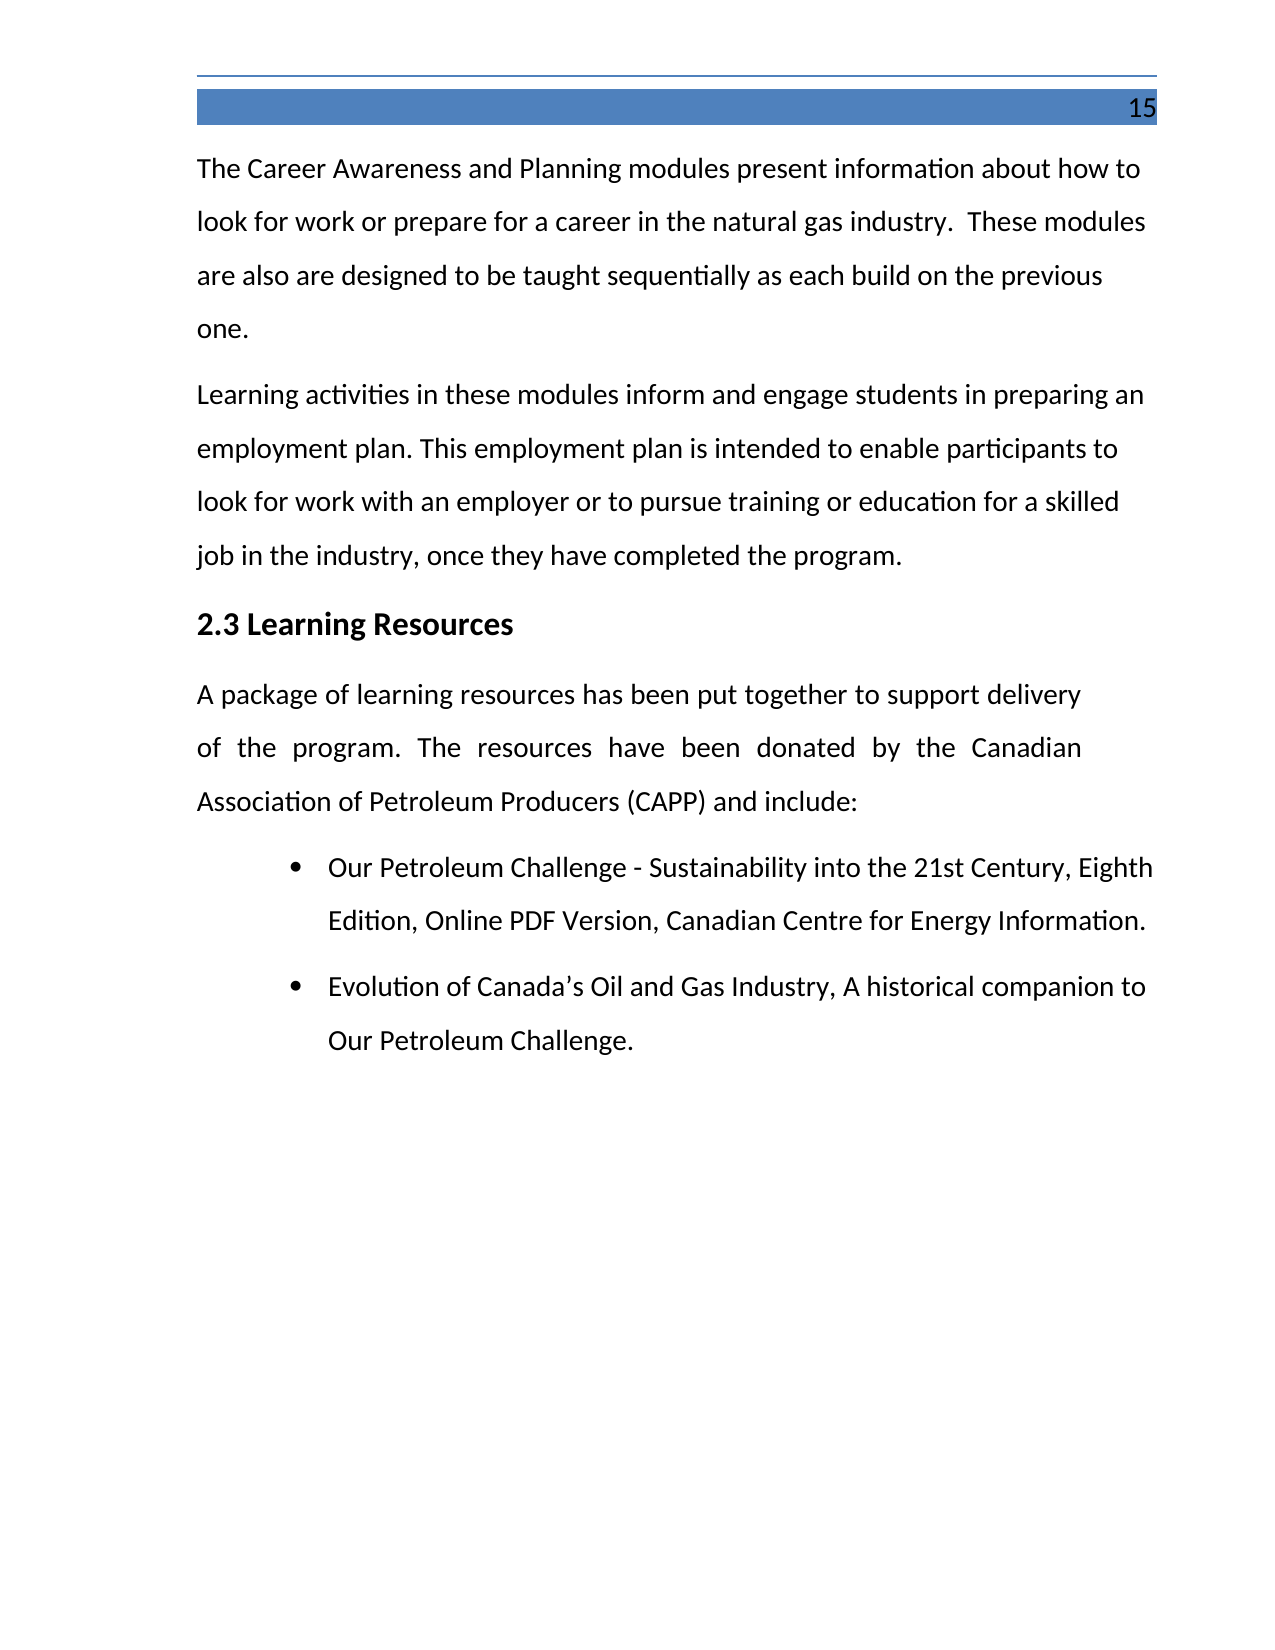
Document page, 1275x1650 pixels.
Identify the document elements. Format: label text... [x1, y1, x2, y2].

list Evolution of Canada’s Oil and Gas Industry, A historical companion to Our Petroleum Challenge. [291, 968, 1157, 1057]
list Our Petroleum Challenge - Sustainability into the 21st Century, Eighth Edition, Online PDF Version, Canadian Centre for Energy Information. [291, 849, 1157, 938]
text Learning activities in these modules inform and engage students in preparing an employment plan. This employment plan is intended to enable participants to look for work with an employer or to pursue training or education for a skilled job in the industry, once they have completed the program. [197, 376, 1157, 572]
text A package of learning resources has been put together to support delivery of the program. The resources have been donated by the Canadian Association of Petroleum Producers (CAPP) and include: [197, 676, 1083, 818]
subtitle 2.3 Learning Resources [197, 602, 1157, 643]
text The Career Awareness and Planning modules present information about how to look for work or prepare for a career in the natural gas industry. These modules are also are designed to be taught sequentially as each build on the previous one. [197, 150, 1157, 346]
